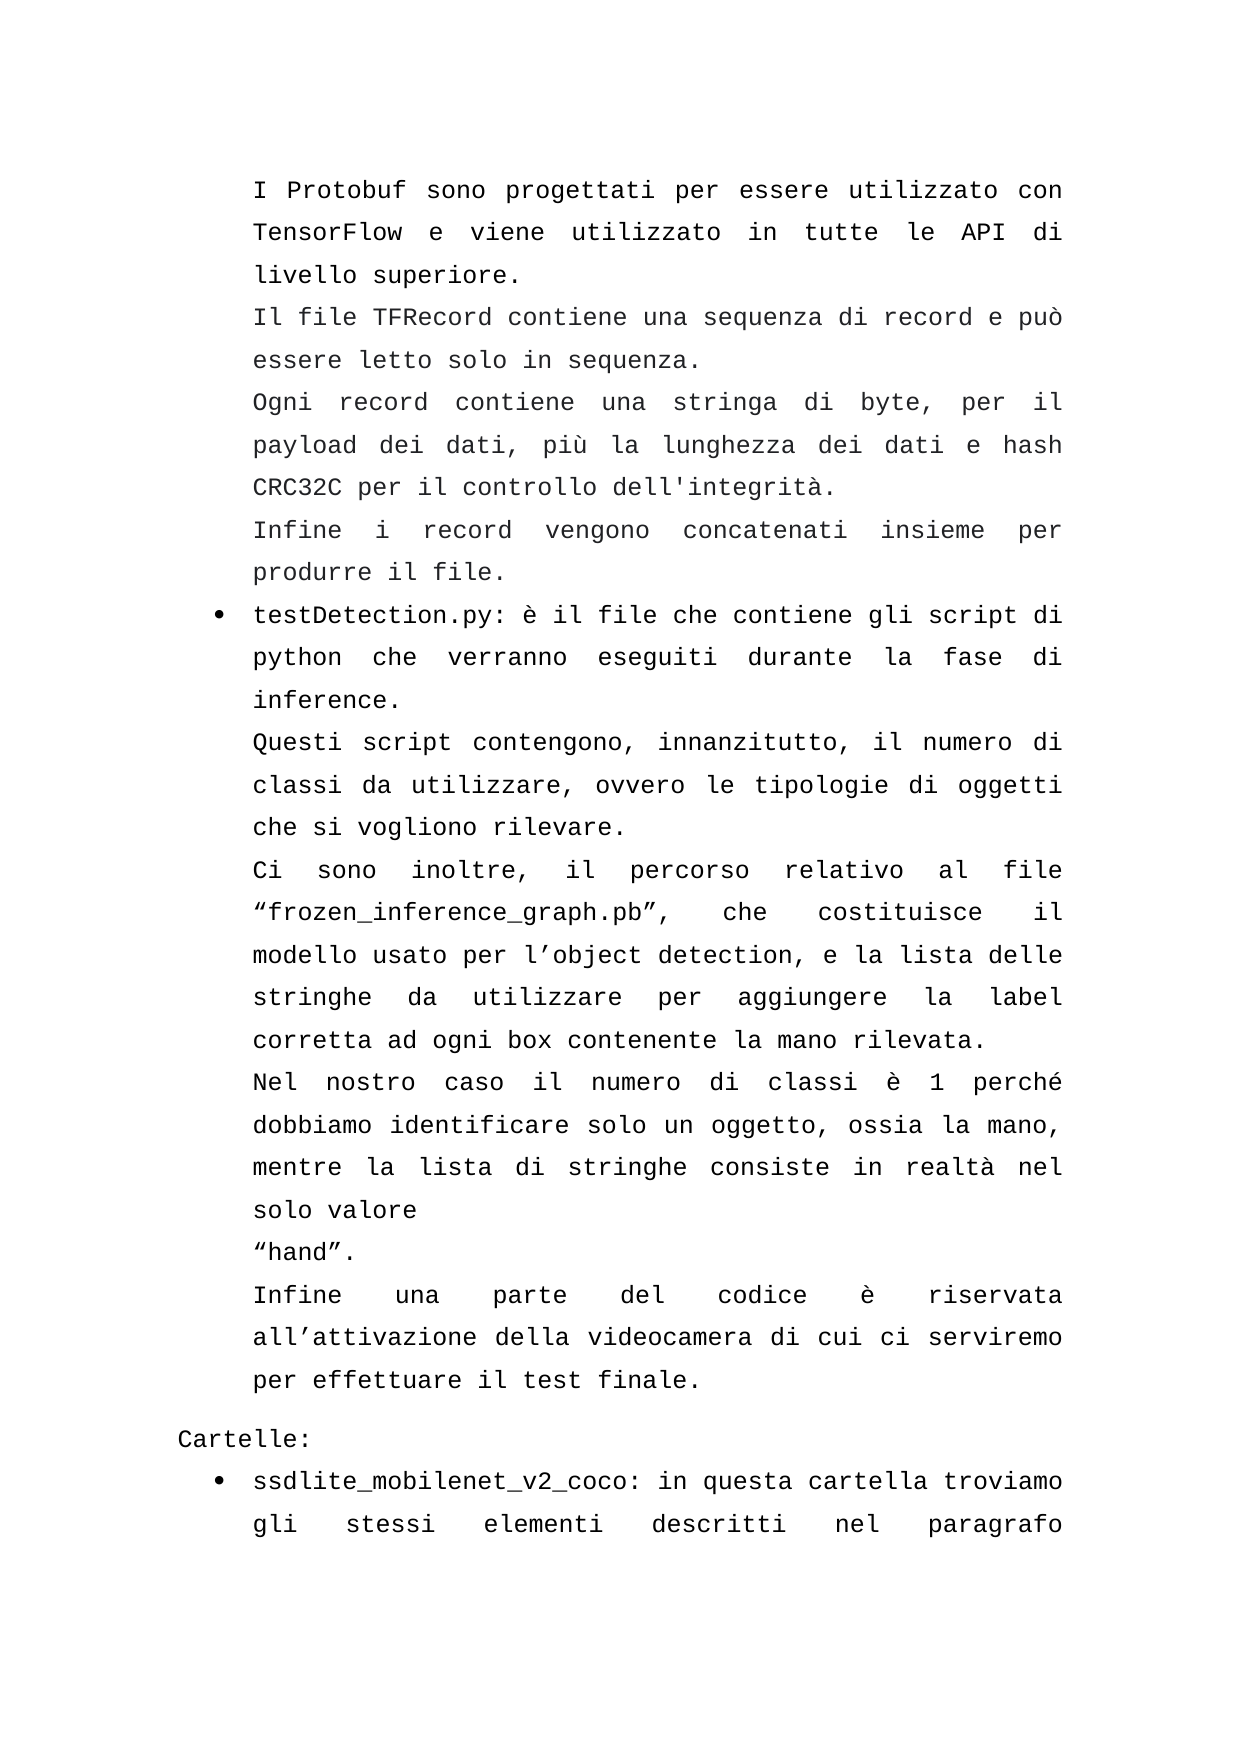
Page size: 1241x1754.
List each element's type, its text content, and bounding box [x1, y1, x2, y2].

list Ogni record contiene una stringa di byte, per il payload dei dati, più la lunghezza dei dati e hash CRC32C per il controllo dell'integrità. [252, 390, 1063, 503]
list Ci sono inoltre, il percorso relativo al file “frozen_inference_graph.pb”, che costituisce il modello usato per l’object detection, e la lista delle stringhe da utilizzare per aggiungere la label corretta ad ogni box contenente la mano rilevata. [252, 857, 1063, 1056]
list Il file TFRecord contiene una sequenza di record e può essere letto solo in sequenza. [252, 305, 1063, 376]
list Nel nostro caso il numero di classi è 1 perché dobbiamo identificare solo un oggetto, ossia la mano, mentre la lista di stringhe consiste in realtà nel solo valore [252, 1070, 1063, 1226]
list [215, 1469, 1063, 1540]
list Infine i record vengono concatenati insieme per produrre il file. [252, 517, 1063, 588]
list testDetection.py: è il file che contiene gli script di python che verranno eseguiti durante la fase di inference. [215, 602, 1063, 716]
list “hand”. [252, 1240, 1063, 1268]
list I Protobuf sono progettati per essere utilizzato con TensorFlow e viene utilizzato in tutte le API di livello superiore. [252, 177, 1063, 291]
list Questi script contengono, innanzitutto, il numero di classi da utilizzare, ovvero le tipologie di oggetti che si vogliono rilevare. [252, 730, 1063, 843]
text Cartelle: [177, 1426, 1063, 1455]
list Infine una parte del codice è riservata all’attivazione della videocamera di cui ci serviremo per effettuare il test finale. [252, 1282, 1063, 1396]
